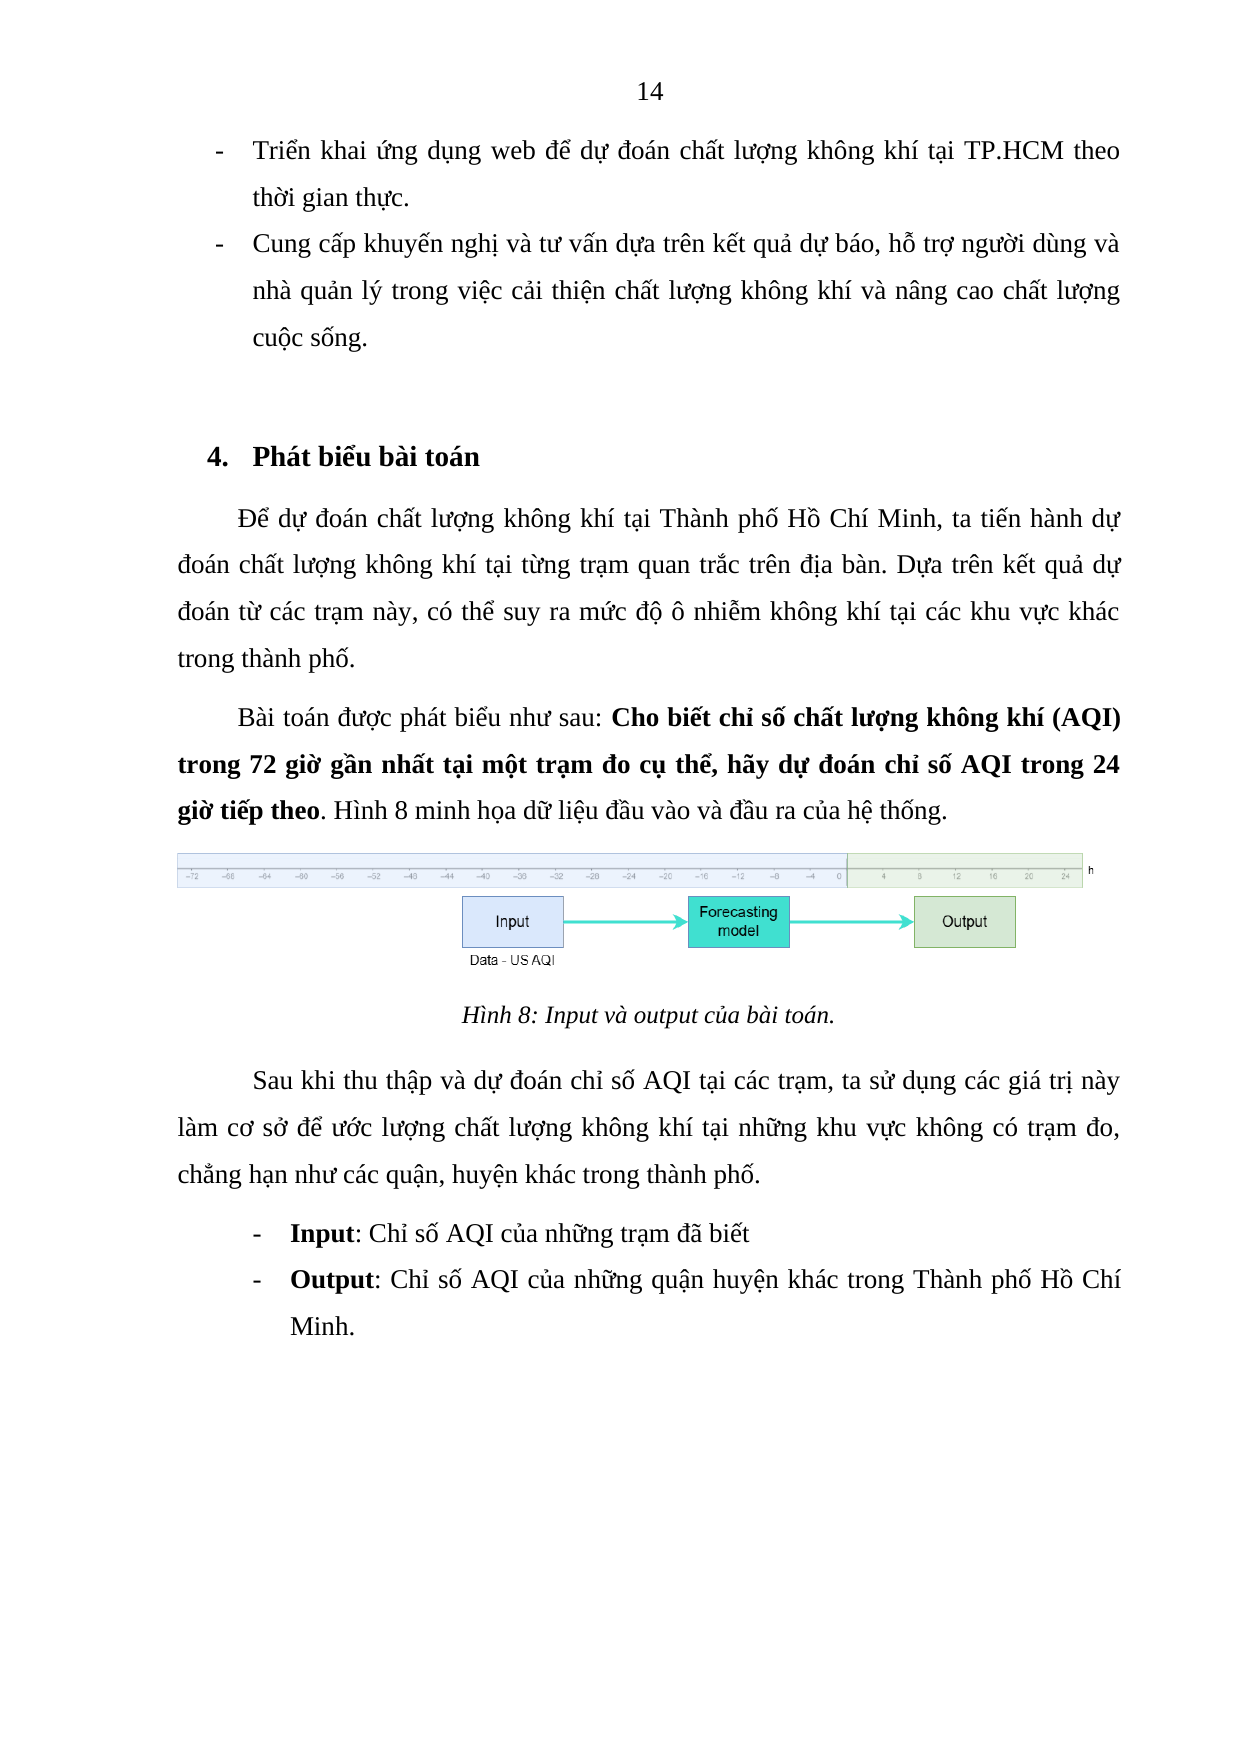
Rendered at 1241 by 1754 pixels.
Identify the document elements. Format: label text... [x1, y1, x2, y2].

list Input: Chỉ số AQI của những trạm đã biết [252, 1217, 1122, 1248]
text Để dự đoán chất lượng không khí tại Thành phố Hồ Chí Minh, ta tiến hành dự đoán chất lượng không khí tại từng trạm quan trắc trên địa bàn. Dựa trên kết quả dự đoán từ các trạm này, có thể suy ra mức độ ô nhiễm không khí tại các khu vực khác trong thành phố. [177, 502, 1122, 673]
list Cung cấp khuyến nghị và tư vấn dựa trên kết quả dự báo, hỗ trợ người dùng và nhà quản lý trong việc cải thiện chất lượng không khí và nâng cao chất lượng cuộc sống. [215, 227, 1122, 352]
picture [177, 853, 1094, 973]
list Output: Chỉ số AQI của những quận huyện khác trong Thành phố Hồ Chí Minh. [252, 1263, 1122, 1341]
text Sau khi thu thập và dự đoán chỉ số AQI tại các trạm, ta sử dụng các giá trị này làm cơ sở để ước lượng chất lượng không khí tại những khu vực không có trạm đo, chẳng hạn như các quận, huyện khác trong thành phố. [177, 1064, 1122, 1189]
text Bài toán được phát biểu như sau: Cho biết chỉ số chất lượng không khí (AQI) trong 72 giờ gần nhất tại một trạm đo cụ thể, hãy dự đoán chỉ số AQI trong 24 giờ tiếp theo. Hình 8 minh họa dữ liệu đầu vào và đầu ra của hệ thống. [177, 701, 1122, 826]
subtitle Phát biểu bài toán [207, 439, 1122, 473]
list Triển khai ứng dụng web để dự đoán chất lượng không khí tại TP.HCM theo thời gian thực. [215, 134, 1122, 212]
